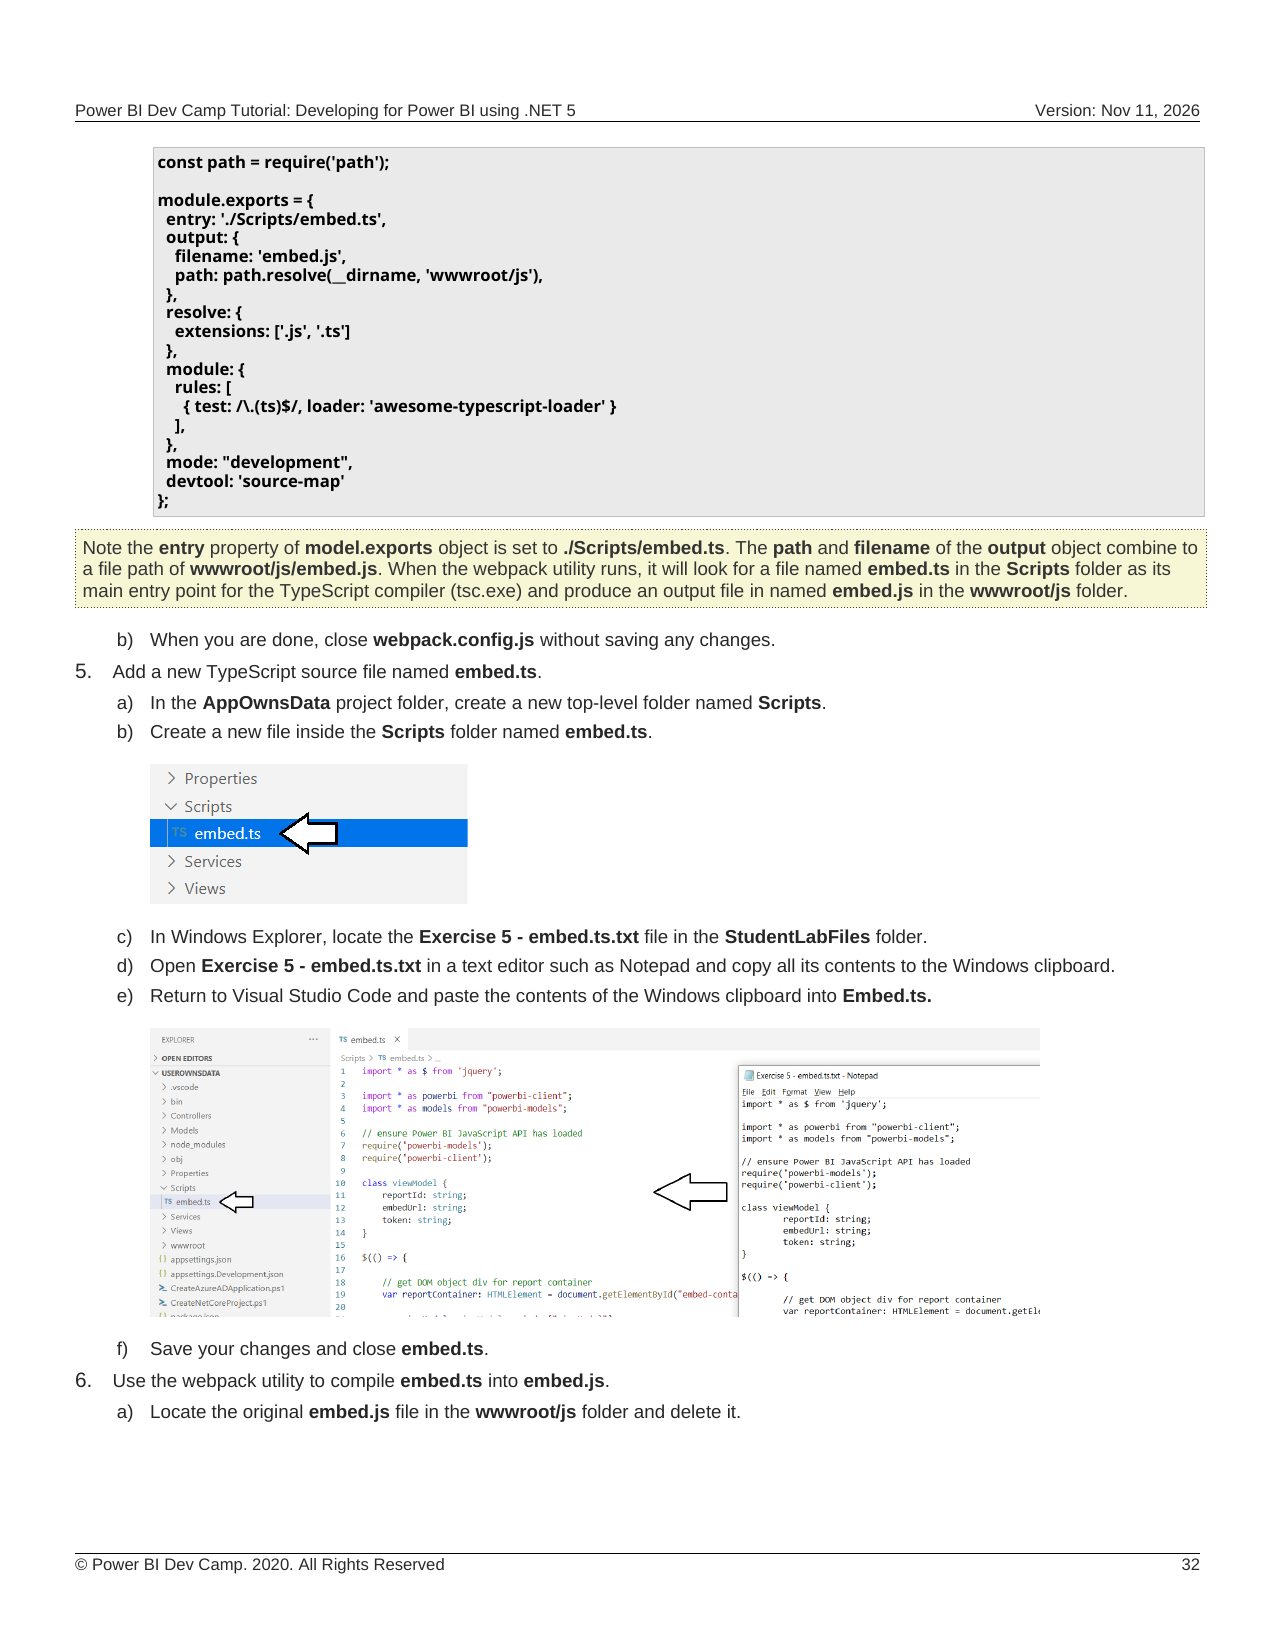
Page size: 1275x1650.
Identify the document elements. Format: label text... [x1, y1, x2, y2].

text rules: [ [154, 372, 1204, 391]
text Open Exercise 5 - embed.ts.txt in a text editor such as Notepad and copy all its contents to the Windows clipboard. [117, 955, 1200, 977]
text Note the entry property of model.exports object is set to ./Scripts/embed.ts. The path and filename of the output object combine to a file path of wwwroot/js/embed.js. When the webpack utility runs, it will look for a file named embed.ts in the Scripts folder as its main entry point for the TypeScript compiler (tsc.exe) and produce an output file in named embed.js in the wwwroot/js folder. [75, 529, 1207, 608]
text mode: "development", [154, 447, 1204, 466]
text In the AppOwnsData project folder, create a new top-level folder named Scripts. [117, 691, 1200, 713]
text module.exports = { [154, 184, 1204, 203]
text Return to Visual Studio Code and paste the contents of the Windows clipboard into Embed.ts. [117, 985, 1200, 1007]
text When you are done, close webpack.config.js without saving any changes. [117, 629, 1200, 651]
picture [150, 764, 468, 904]
text }, [154, 428, 1204, 447]
text In Windows Explorer, locate the Exercise 5 - embed.ts.txt file in the StudentLabFiles folder. [117, 925, 1200, 947]
text entry: './Scripts/embed.ts', [154, 203, 1204, 222]
text const path = require('path'); [154, 148, 1204, 166]
text Add a new TypeScript source file named embed.ts. [75, 659, 1200, 683]
text resolve: { [154, 297, 1204, 316]
text }, [154, 278, 1204, 297]
text filename: 'embed.js', [154, 241, 1204, 259]
text }; [154, 484, 1204, 516]
text Save your changes and close embed.ts. [117, 1338, 1200, 1360]
text { test: /\.(ts)$/, loader: 'awesome-typescript-loader' } [154, 391, 1204, 409]
text Locate the original embed.js file in the wwwroot/js folder and delete it. [117, 1400, 1200, 1422]
text }, [154, 334, 1204, 353]
picture [150, 1028, 1040, 1317]
text extensions: ['.js', '.ts'] [154, 316, 1204, 334]
text ], [154, 409, 1204, 428]
text module: { [154, 353, 1204, 372]
text output: { [154, 222, 1204, 241]
text Create a new file inside the Scripts folder named embed.ts. [117, 721, 1200, 743]
text Use the webpack utility to compile embed.ts into embed.js. [75, 1368, 1200, 1392]
text devtool: 'source-map' [154, 466, 1204, 484]
text path: path.resolve(__dirname, 'wwwroot/js'), [154, 259, 1204, 278]
